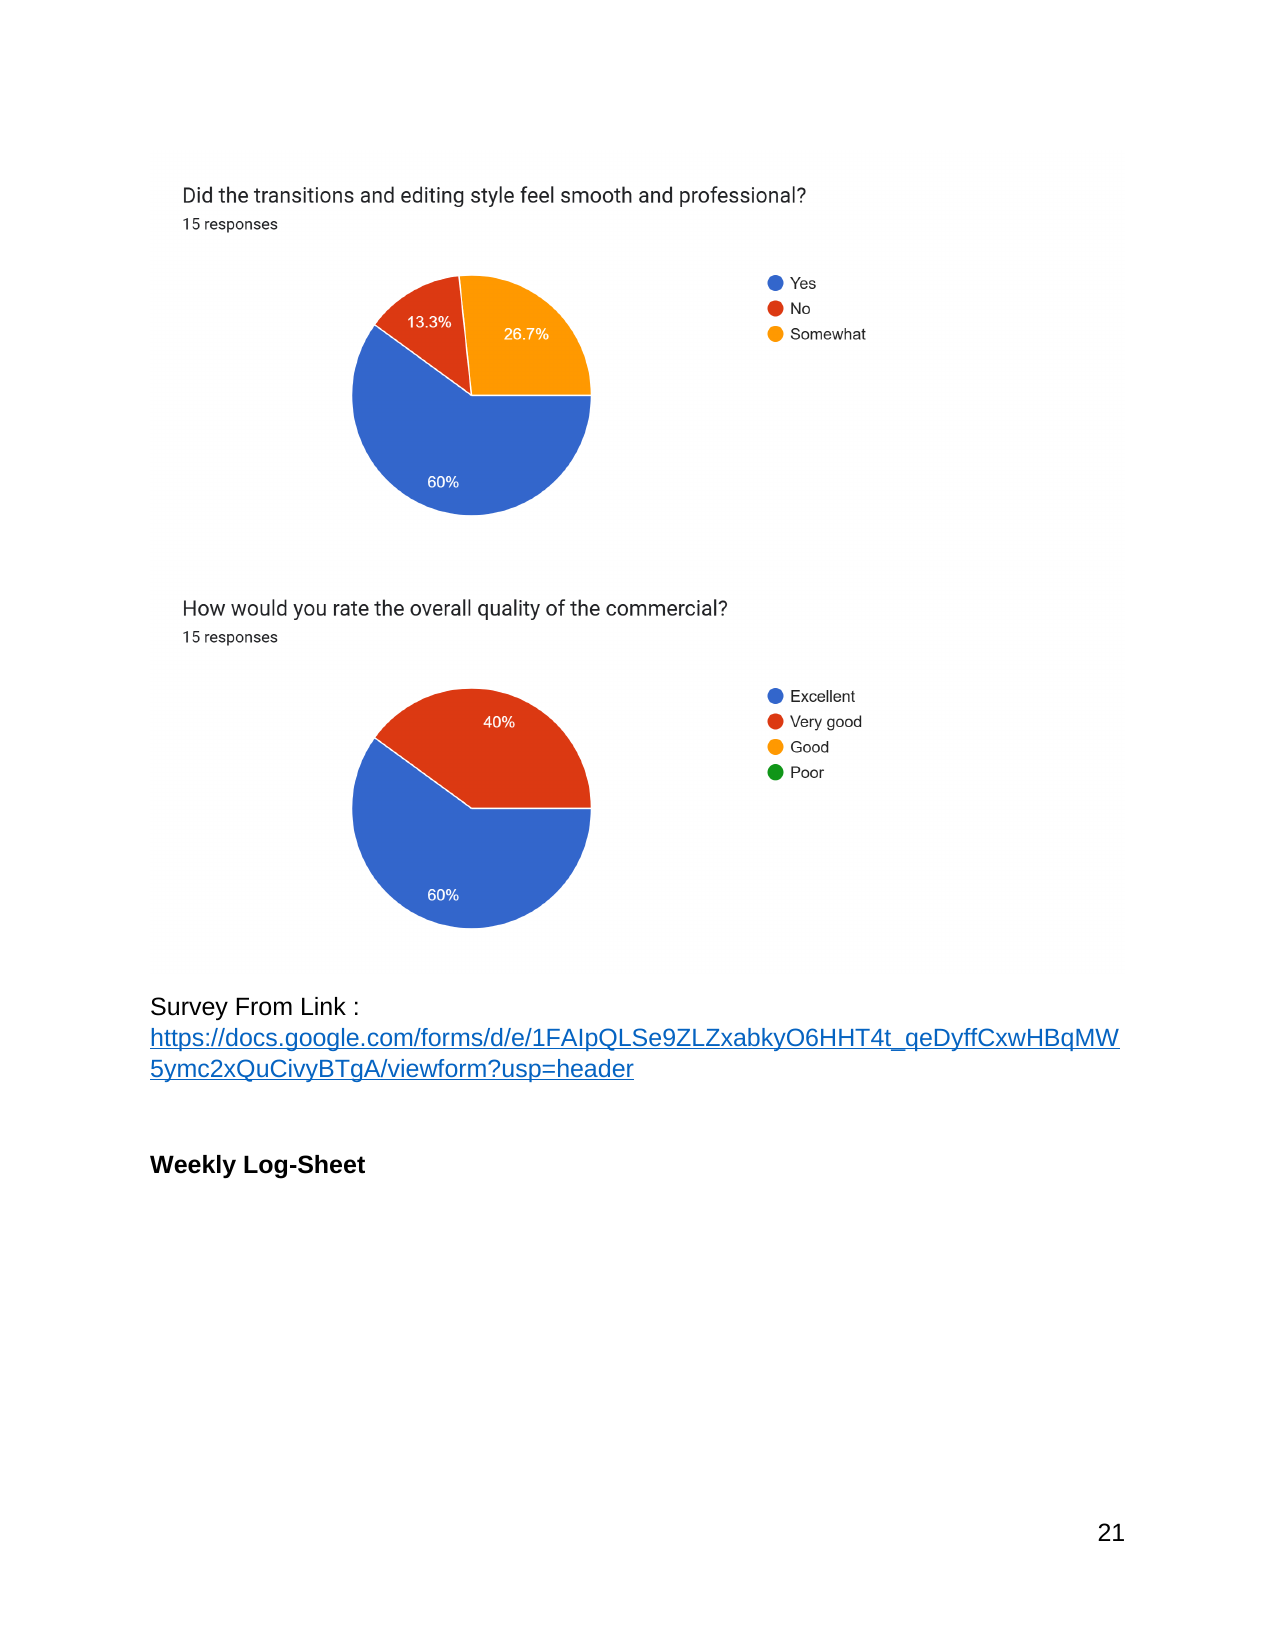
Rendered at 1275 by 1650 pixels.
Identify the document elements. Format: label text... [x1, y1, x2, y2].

text Weekly Log-Sheet [150, 1149, 1125, 1178]
picture [150, 562, 1125, 974]
text Survey From Link : https://docs.google.com/forms/d/e/1FAIpQLSe9ZLZxabkyO6HHT4t_qeDyffCxwHBqMW5ymc2xQuCivyBTgA/viewform?usp=header [150, 992, 1125, 1083]
picture [150, 150, 1125, 561]
